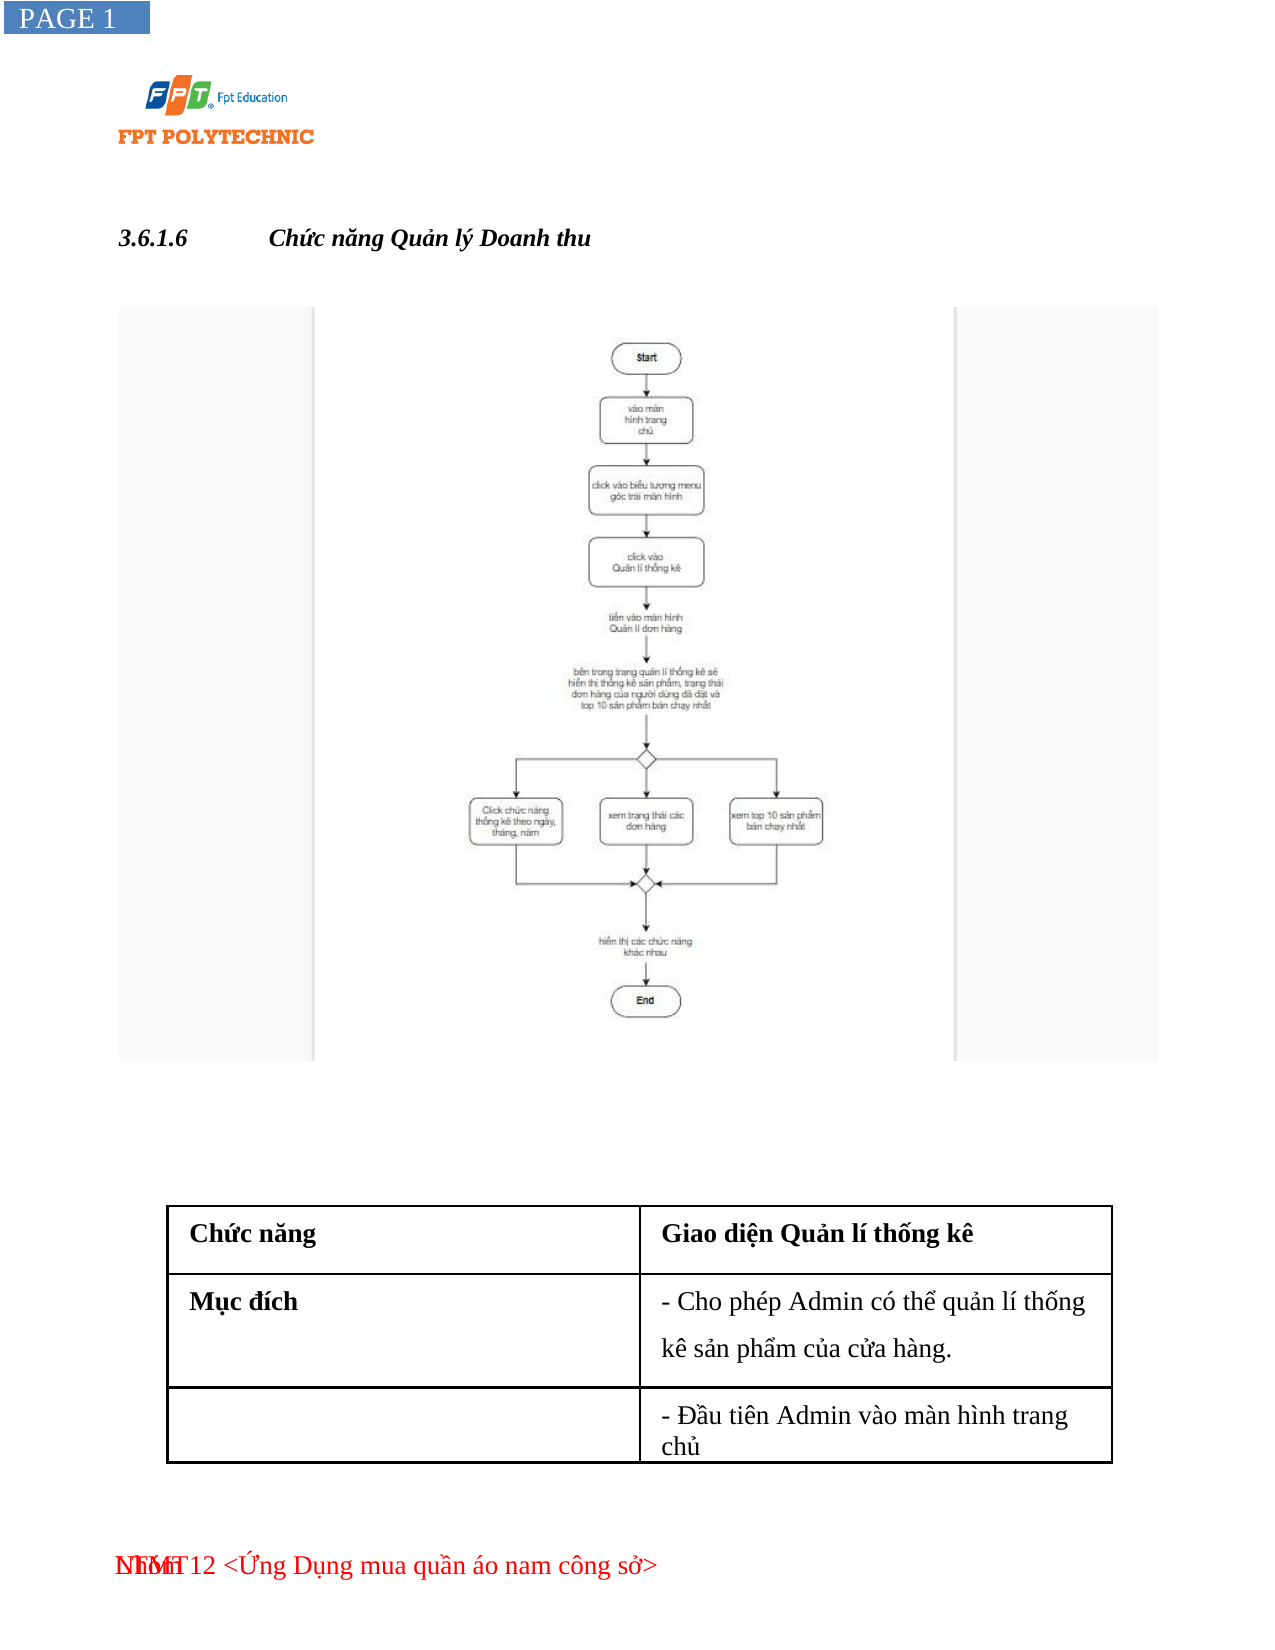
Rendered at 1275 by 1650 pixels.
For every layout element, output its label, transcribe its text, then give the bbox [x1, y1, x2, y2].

table_cell - Đầu tiên Admin vào màn hình trang chủ [641, 1389, 1111, 1461]
picture [118, 75, 314, 144]
table_header Chức năng [169, 1207, 639, 1272]
table_cell Mục đích [169, 1275, 639, 1386]
picture [118, 307, 1158, 1061]
list Chức năng Quản lý Doanh thu [118, 223, 1200, 252]
table_header Giao diện Quản lí thống kê [641, 1207, 1111, 1272]
table_cell [169, 1389, 639, 1461]
table_cell - Cho phép Admin có thể quản lí thống kê sản phẩm của cửa hàng. [641, 1275, 1111, 1386]
